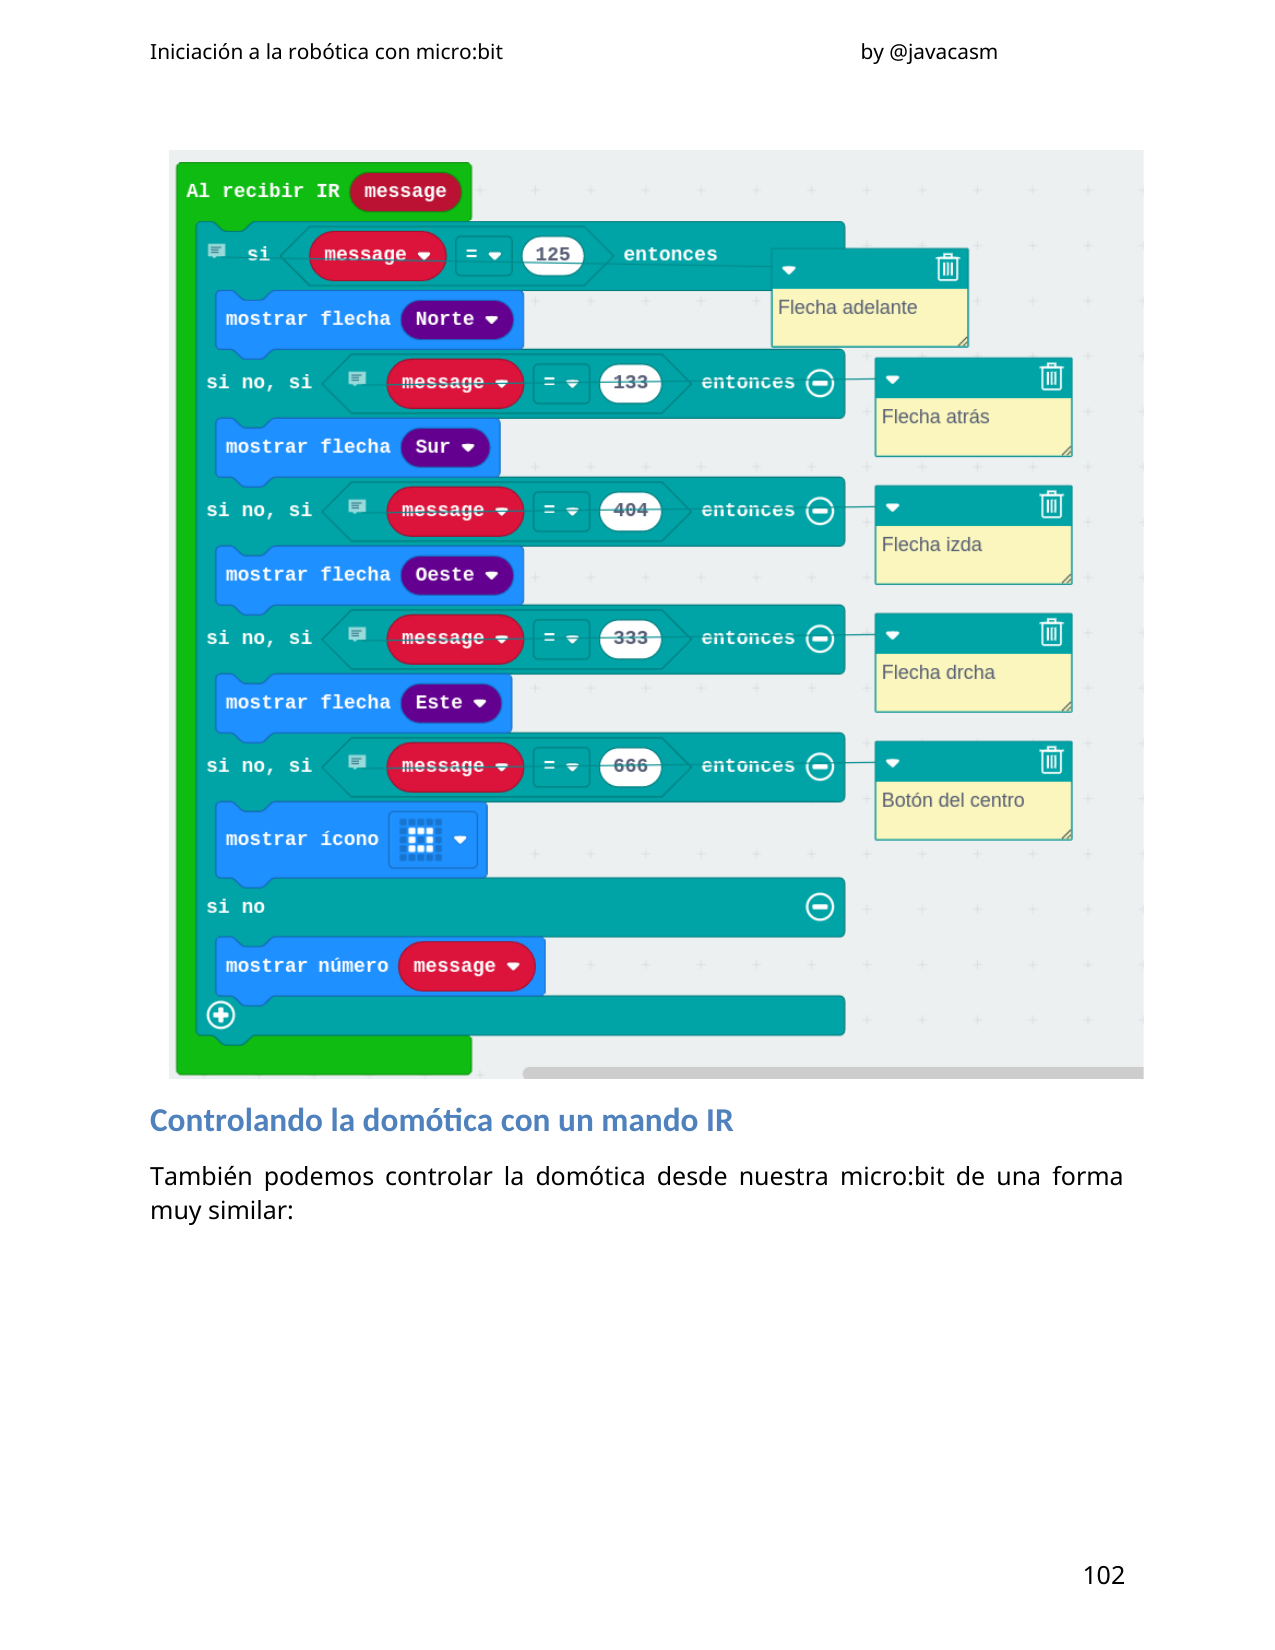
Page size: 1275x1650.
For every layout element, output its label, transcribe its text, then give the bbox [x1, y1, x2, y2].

picture [168, 150, 1144, 1079]
text También podemos controlar la domótica desde nuestra micro:bit de una forma muy similar: [150, 1158, 1125, 1227]
subtitle Controlando la domótica con un mando IR [150, 1099, 1125, 1140]
